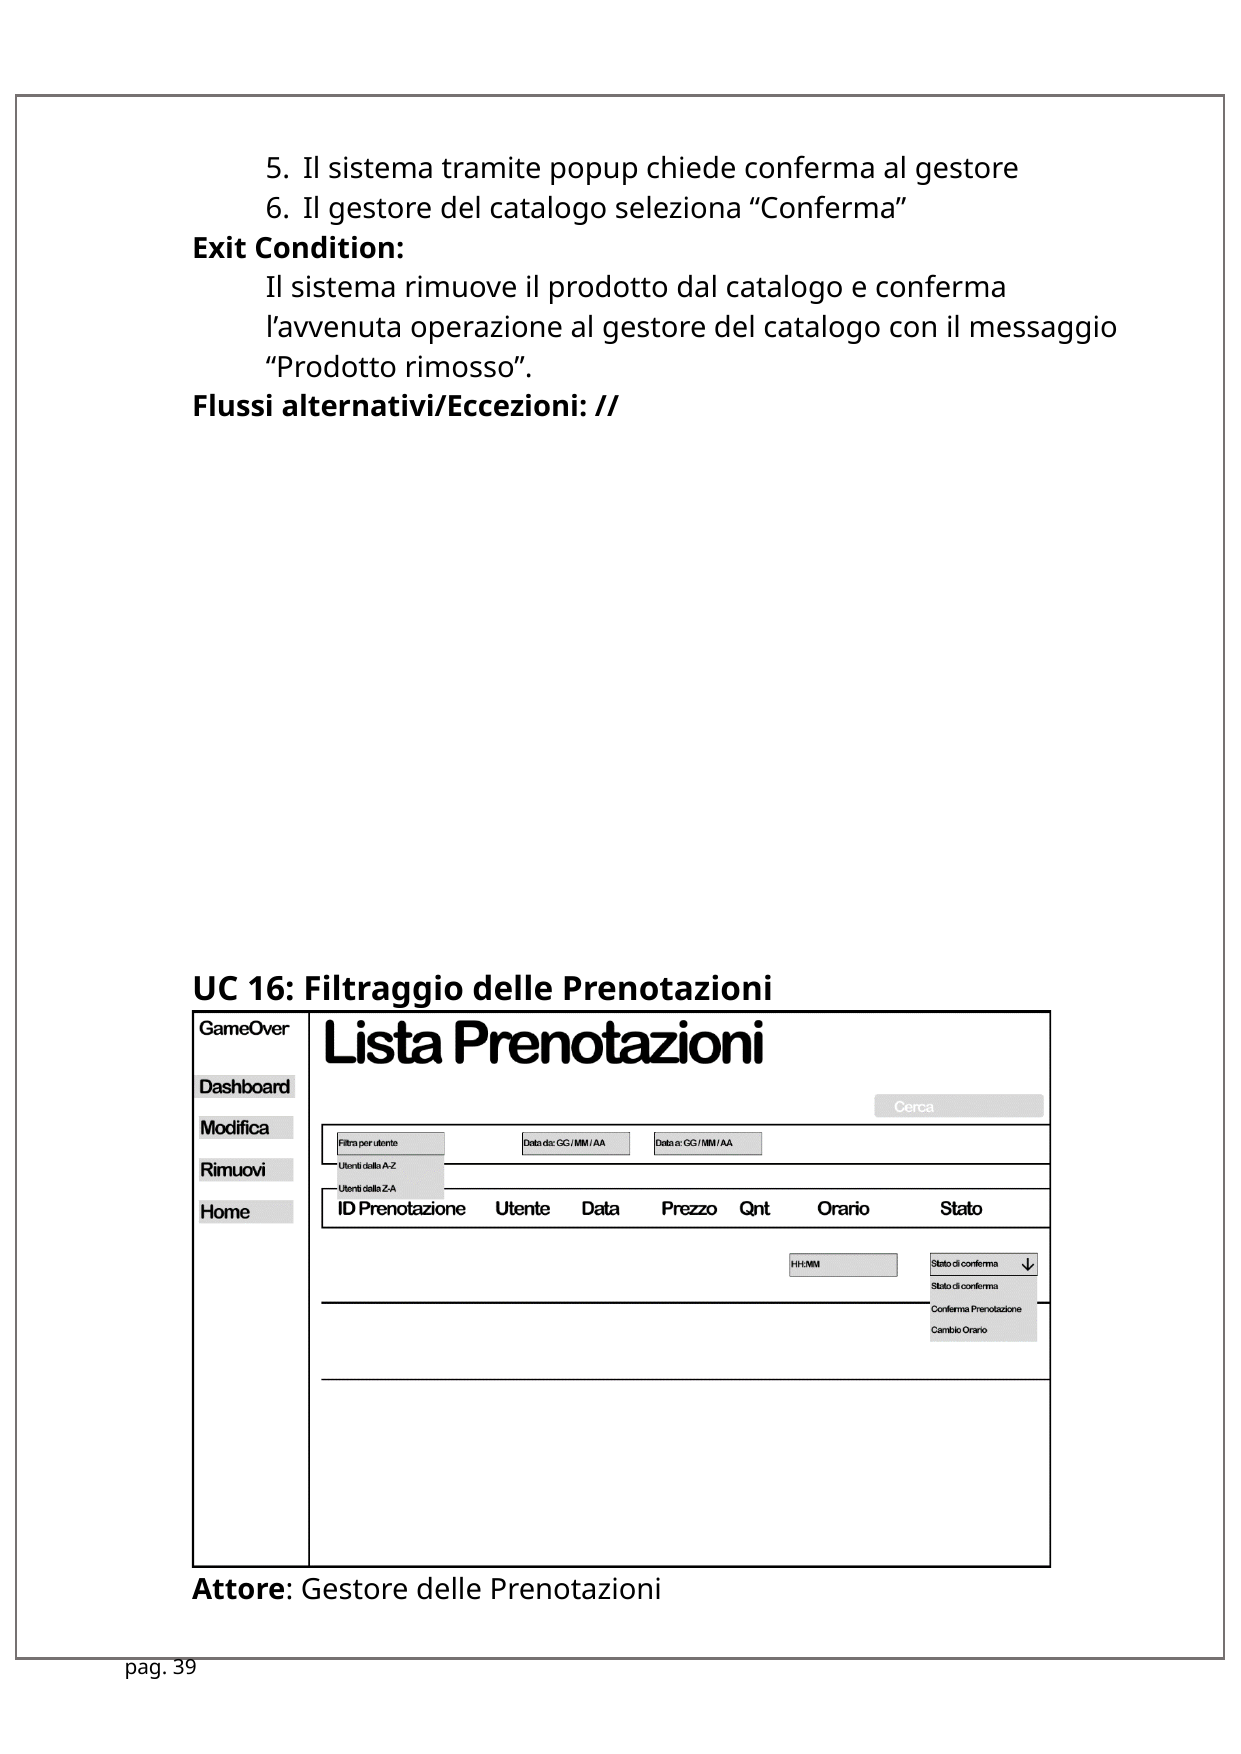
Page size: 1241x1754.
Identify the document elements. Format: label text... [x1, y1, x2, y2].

text Attore: Gestore delle Prenotazioni [192, 1568, 1122, 1608]
picture [191, 1010, 1052, 1568]
text Il sistema rimuove il prodotto dal catalogo e conferma l’avvenuta operazione al gestore del catalogo con il messaggio “Prodotto rimosso”. [266, 267, 1122, 386]
text Flussi alternativi/Eccezioni: // [192, 386, 1122, 425]
list Il gestore del catalogo seleziona “Conferma” [265, 187, 1122, 227]
text UC 16: Filtraggio delle Prenotazioni [192, 965, 1122, 1010]
list Il sistema tramite popup chiede conferma al gestore [265, 148, 1122, 187]
text Exit Condition: [192, 227, 1122, 267]
